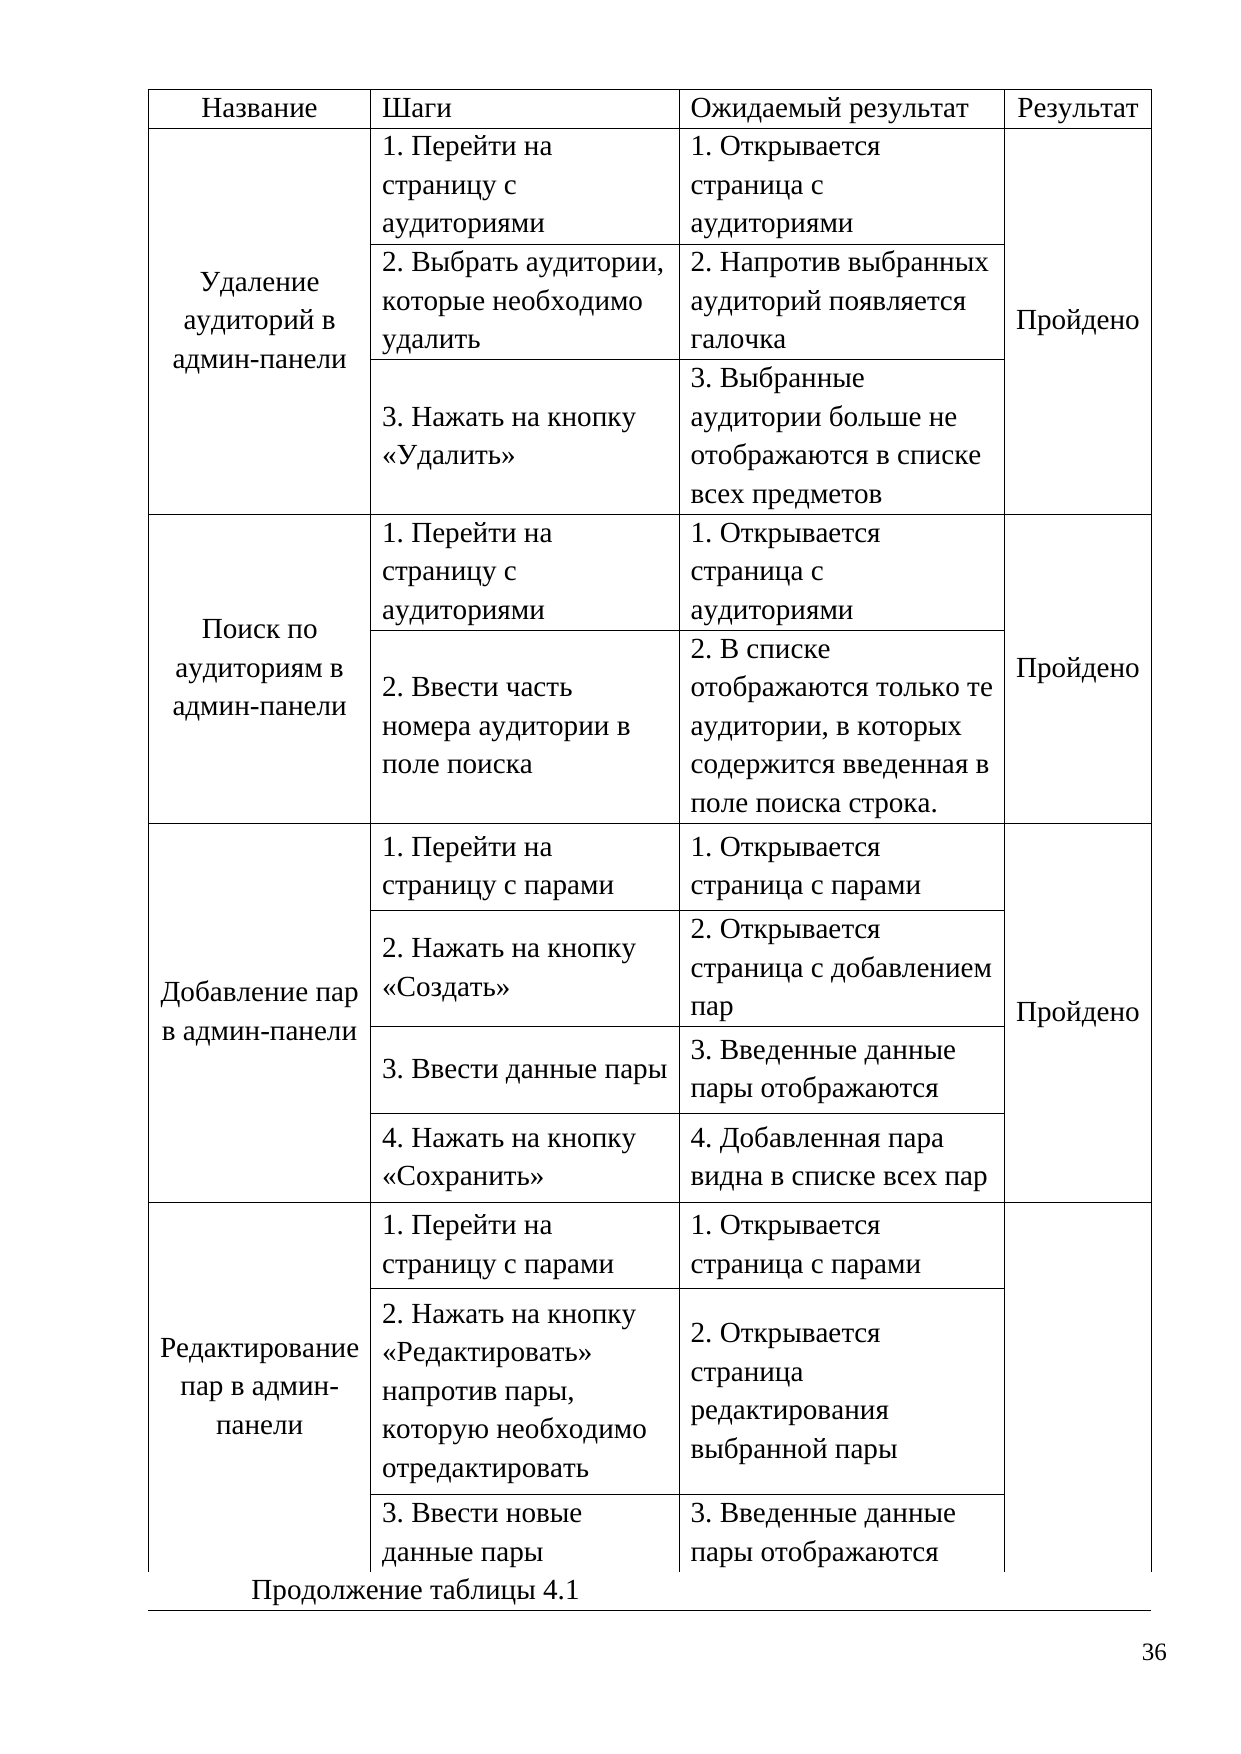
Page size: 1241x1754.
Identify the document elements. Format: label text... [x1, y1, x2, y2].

table_cell 3. Ввести данные пары [371, 1027, 679, 1113]
table_cell 2. В списке отображаются только те аудитории, в которых содержится введенная в поле поиска строка. [680, 631, 1004, 823]
table_cell Добавление пар в админ-панели [149, 824, 370, 1202]
table_cell Продолжение таблицы 4.1 [148, 1572, 1151, 1609]
table_cell 4. Добавленная пара видна в списке всех пар [680, 1114, 1004, 1202]
table_cell 3. Введенные данные пары отображаются [680, 1495, 1004, 1572]
table_cell 2. Напротив выбранных аудиторий появляется галочка [680, 245, 1004, 359]
table_cell Удаление аудиторий в админ-панели [149, 129, 370, 514]
table_cell Пройдено [1005, 824, 1151, 1202]
table_cell Пройдено [1005, 129, 1151, 514]
table_cell Результат [1005, 90, 1151, 127]
table_cell 3. Ввести новые данные пары [371, 1495, 679, 1572]
table_cell Ожидаемый результат [680, 90, 1004, 127]
table_cell 2. Выбрать аудитории, которые необходимо удалить [371, 245, 679, 359]
table_cell Поиск по аудиториям в админ-панели [149, 515, 370, 823]
table_cell 1. Открывается страница с аудиториями [680, 129, 1004, 243]
table_cell 1. Перейти на страницу с парами [371, 824, 679, 910]
table_cell 2. Открывается страница с добавлением пар [680, 911, 1004, 1026]
table_cell 2. Открывается страница редактирования выбранной пары [680, 1289, 1004, 1494]
table_cell 3. Нажать на кнопку «Удалить» [371, 360, 679, 514]
table_cell 1. Перейти на страницу с парами [371, 1203, 679, 1288]
table_cell 1. Открывается страница с парами [680, 824, 1004, 910]
table_cell 3. Введенные данные пары отображаются [680, 1027, 1004, 1113]
table_cell 1. Открывается страница с аудиториями [680, 515, 1004, 630]
table_cell 3. Выбранные аудитории больше не отображаются в списке всех предметов [680, 360, 1004, 514]
table_cell Название [149, 90, 370, 127]
table_cell 1. Открывается страница с парами [680, 1203, 1004, 1288]
table_cell Пройдено [1005, 515, 1151, 823]
table_cell [1005, 1203, 1151, 1572]
table_cell Шаги [371, 90, 679, 127]
table_cell 2. Ввести часть номера аудитории в поле поиска [371, 631, 679, 823]
table_cell 1. Перейти на страницу с аудиториями [371, 129, 679, 243]
table_cell 2. Нажать на кнопку «Создать» [371, 911, 679, 1026]
table_cell Редактирование пар в админ-панели [149, 1203, 370, 1572]
table_cell 4. Нажать на кнопку «Сохранить» [371, 1114, 679, 1202]
table_cell 2. Нажать на кнопку «Редактировать» напротив пары, которую необходимо отредактировать [371, 1289, 679, 1494]
table_cell 1. Перейти на страницу с аудиториями [371, 515, 679, 630]
